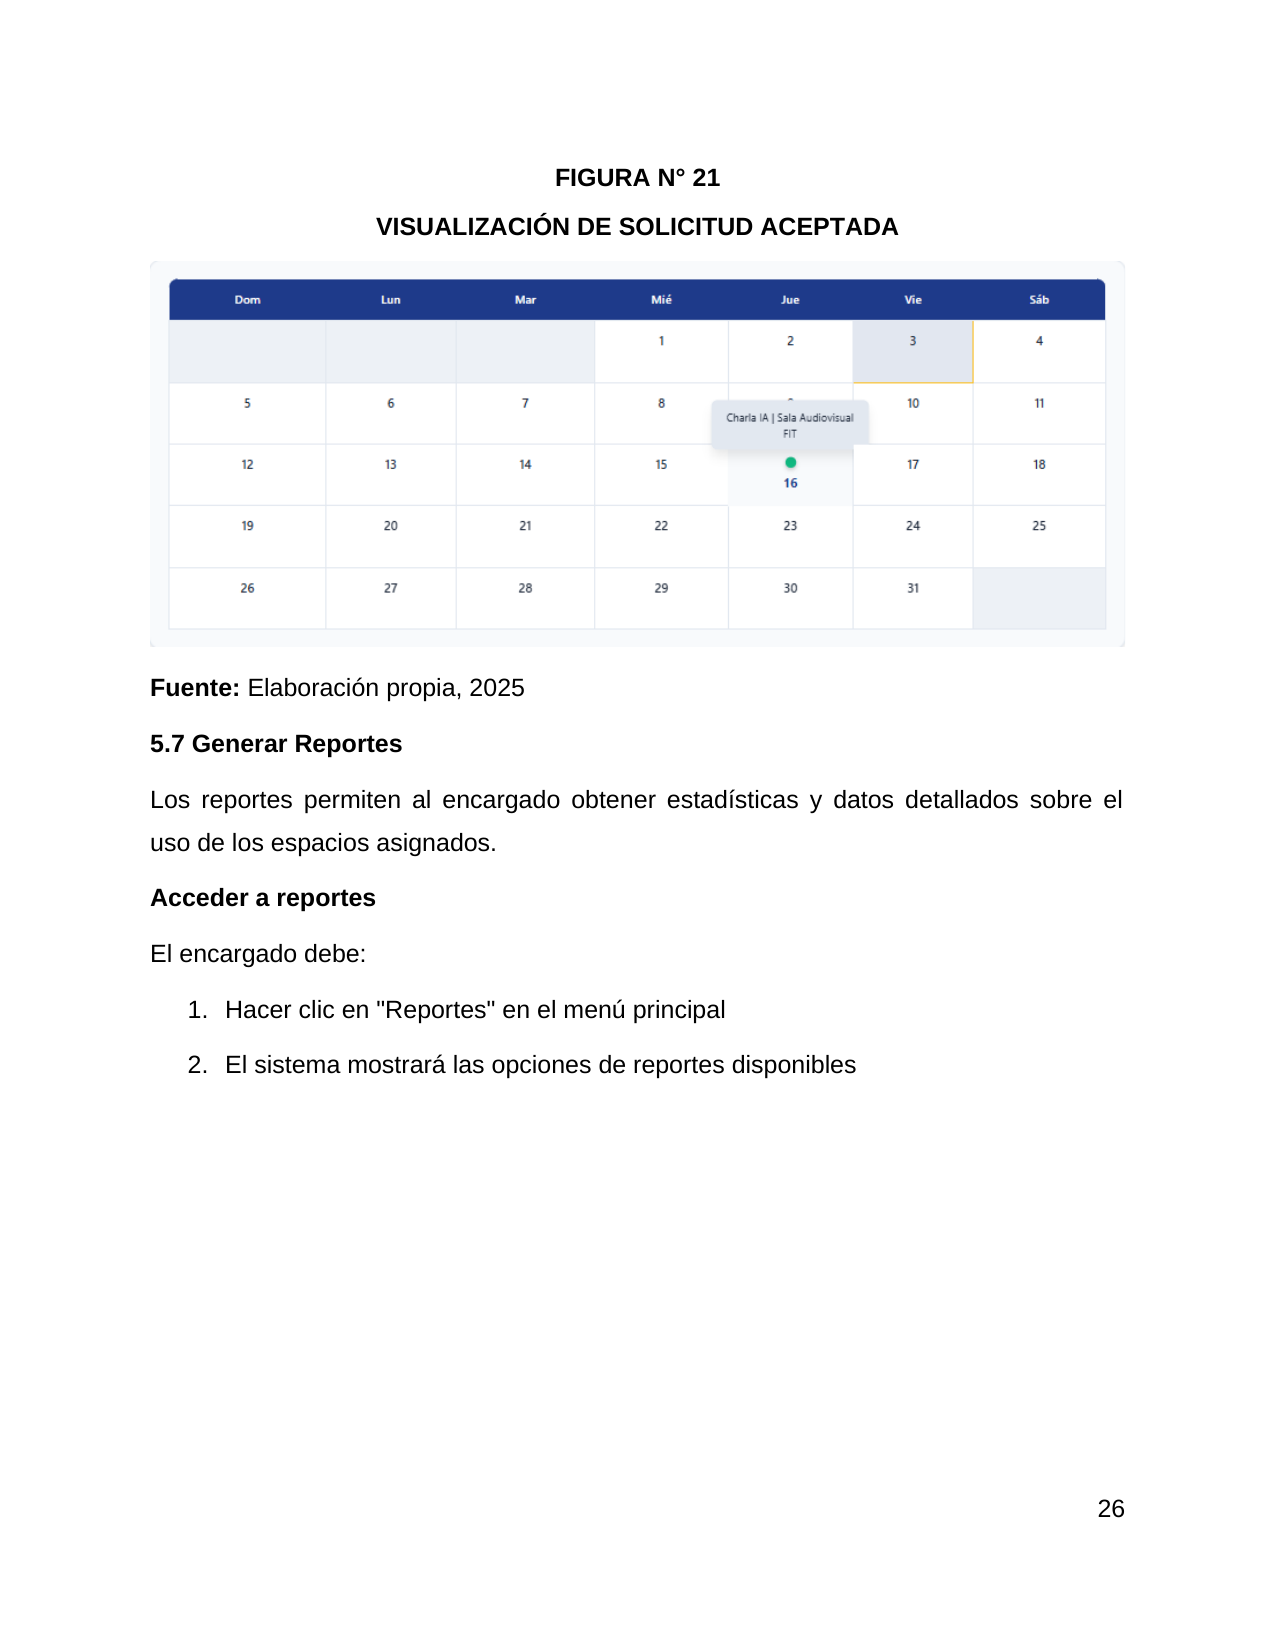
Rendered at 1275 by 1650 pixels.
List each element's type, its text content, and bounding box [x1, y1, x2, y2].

text El encargado debe: [150, 939, 1125, 968]
text 5.7 Generar Reportes [150, 729, 1125, 758]
text VISUALIZACIÓN DE SOLICITUD ACEPTADA [150, 212, 1125, 241]
text Los reportes permiten al encargado obtener estadísticas y datos detallados sobre el uso de los espacios asignados. [150, 785, 1125, 857]
list El sistema mostrará las opciones de reportes disponibles [187, 1050, 1125, 1079]
text FIGURA N° 21 [150, 162, 1125, 191]
text Fuente: Elaboración propia, 2025 [150, 673, 1125, 702]
list Hacer clic en "Reportes" en el menú principal [187, 995, 1125, 1023]
picture [150, 261, 1125, 647]
text Acceder a reportes [150, 883, 1125, 912]
